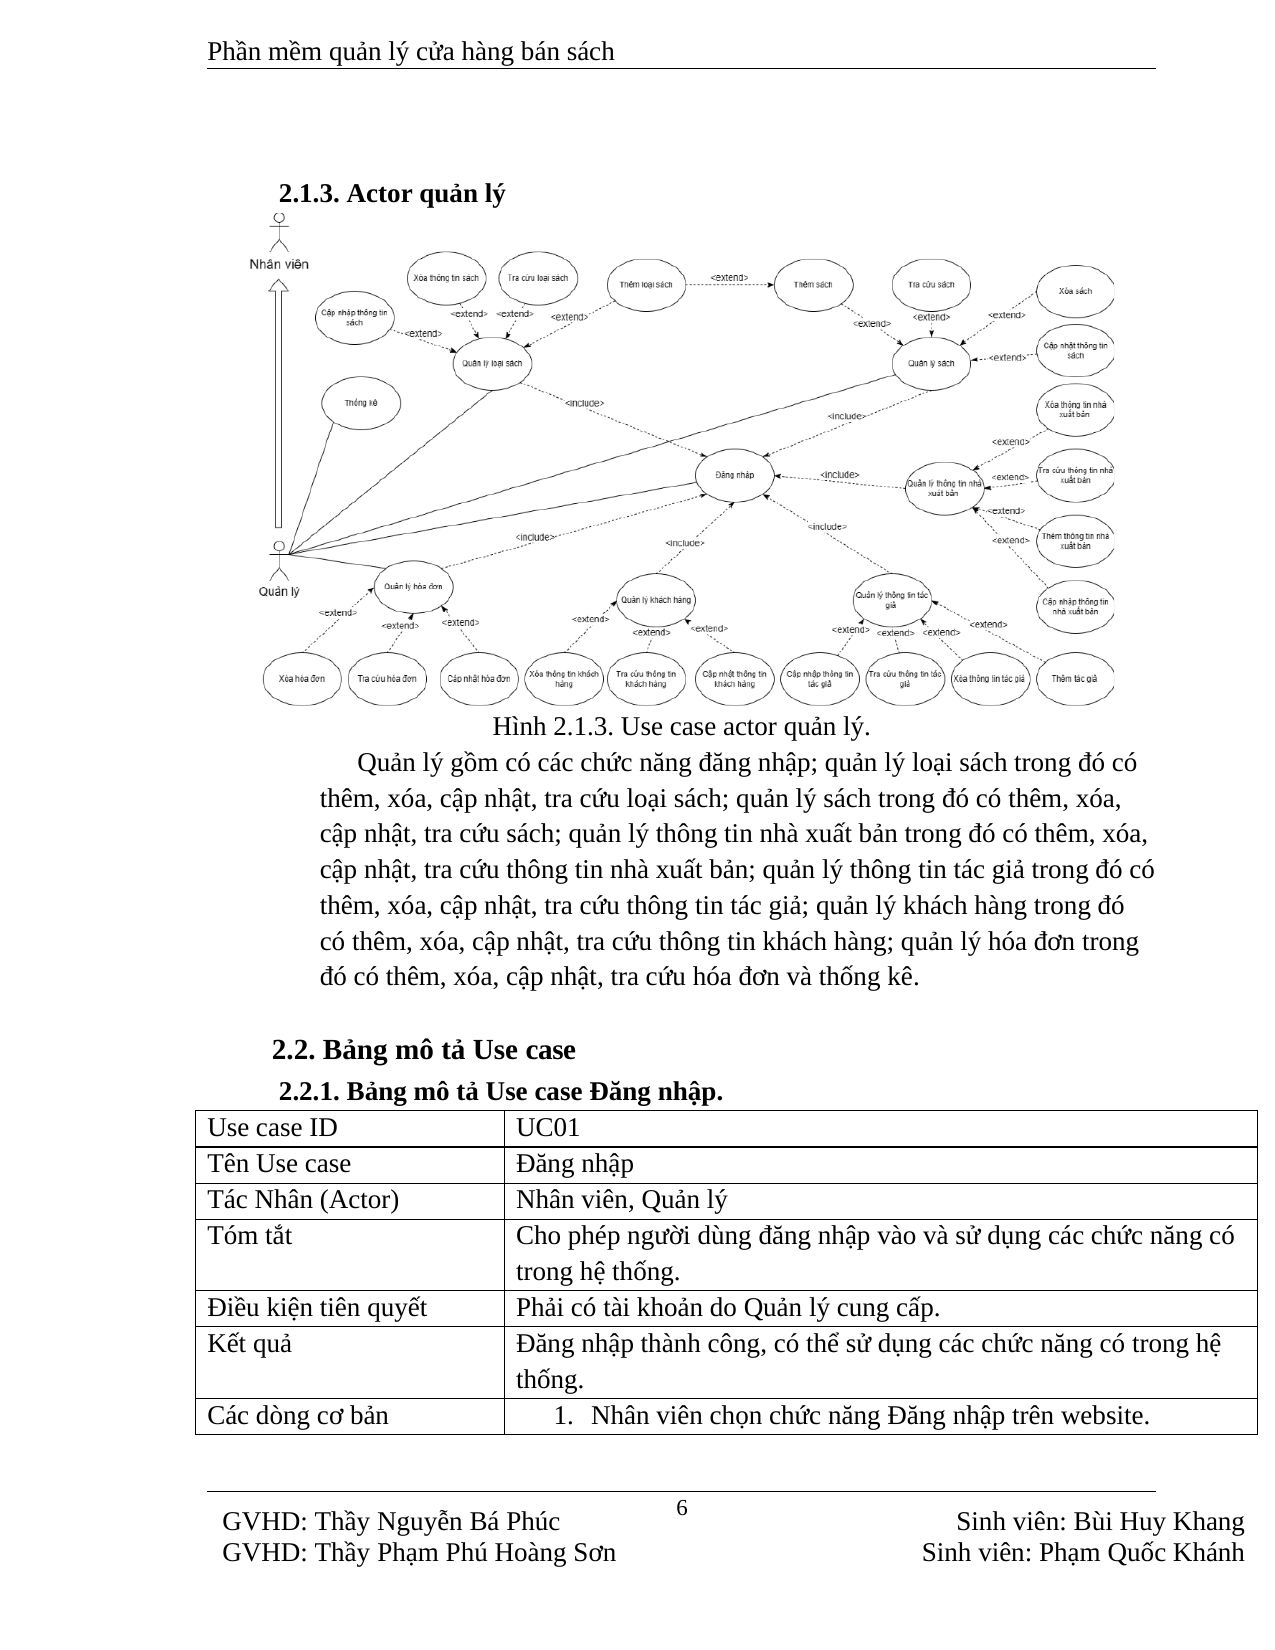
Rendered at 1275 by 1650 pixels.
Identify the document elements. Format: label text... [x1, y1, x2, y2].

picture [249, 213, 1115, 706]
table_cell Nhân viên, Quản lý [505, 1184, 1257, 1218]
table_cell Phải có tài khoản do Quản lý cung cấp. [505, 1291, 1257, 1326]
table_header UC01 [505, 1111, 1257, 1146]
subtitle Bảng mô tả Use case Đăng nhập. [279, 1074, 1156, 1106]
table_cell Cho phép người dùng đăng nhập vào và sử dụng các chức năng có trong hệ thống. [505, 1220, 1257, 1290]
table_cell Tên Use case [196, 1148, 504, 1182]
table_cell Tác Nhân (Actor) [196, 1184, 504, 1218]
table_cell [505, 1399, 1257, 1434]
table_cell Đăng nhập [505, 1148, 1257, 1182]
table_cell Điều kiện tiên quyết [196, 1291, 504, 1326]
table_cell Kết quả [196, 1327, 504, 1398]
table_header Use case ID [196, 1111, 504, 1146]
table_cell Các dòng cơ bản [196, 1399, 504, 1434]
subtitle Actor quản lý [279, 177, 1156, 208]
text Hình 2.1.3. Use case actor quản lý. [207, 710, 1156, 741]
table_cell Tóm tắt [196, 1220, 504, 1290]
table_cell Đăng nhập thành công, có thể sử dụng các chức năng có trong hệ thống. [505, 1327, 1257, 1398]
text Quản lý gồm có các chức năng đăng nhập; quản lý loại sách trong đó có thêm, xóa, cập nhật, tra cứu loại sách; quản lý sách trong đó có thêm, xóa, cập nhật, tra cứu sách; quản lý thông tin nhà xuất bản trong đó có thêm, xóa, cập nhật, tra cứu thông tin nhà xuất bản; quản lý thông tin tác giả trong đó có thêm, xóa, cập nhật, tra cứu thông tin tác giả; quản lý khách hàng trong đó có thêm, xóa, cập nhật, tra cứu thông tin khách hàng; quản lý hóa đơn trong đó có thêm, xóa, cập nhật, tra cứu hóa đơn và thống kê. [319, 746, 1156, 992]
subtitle Bảng mô tả Use case [272, 1032, 1156, 1065]
